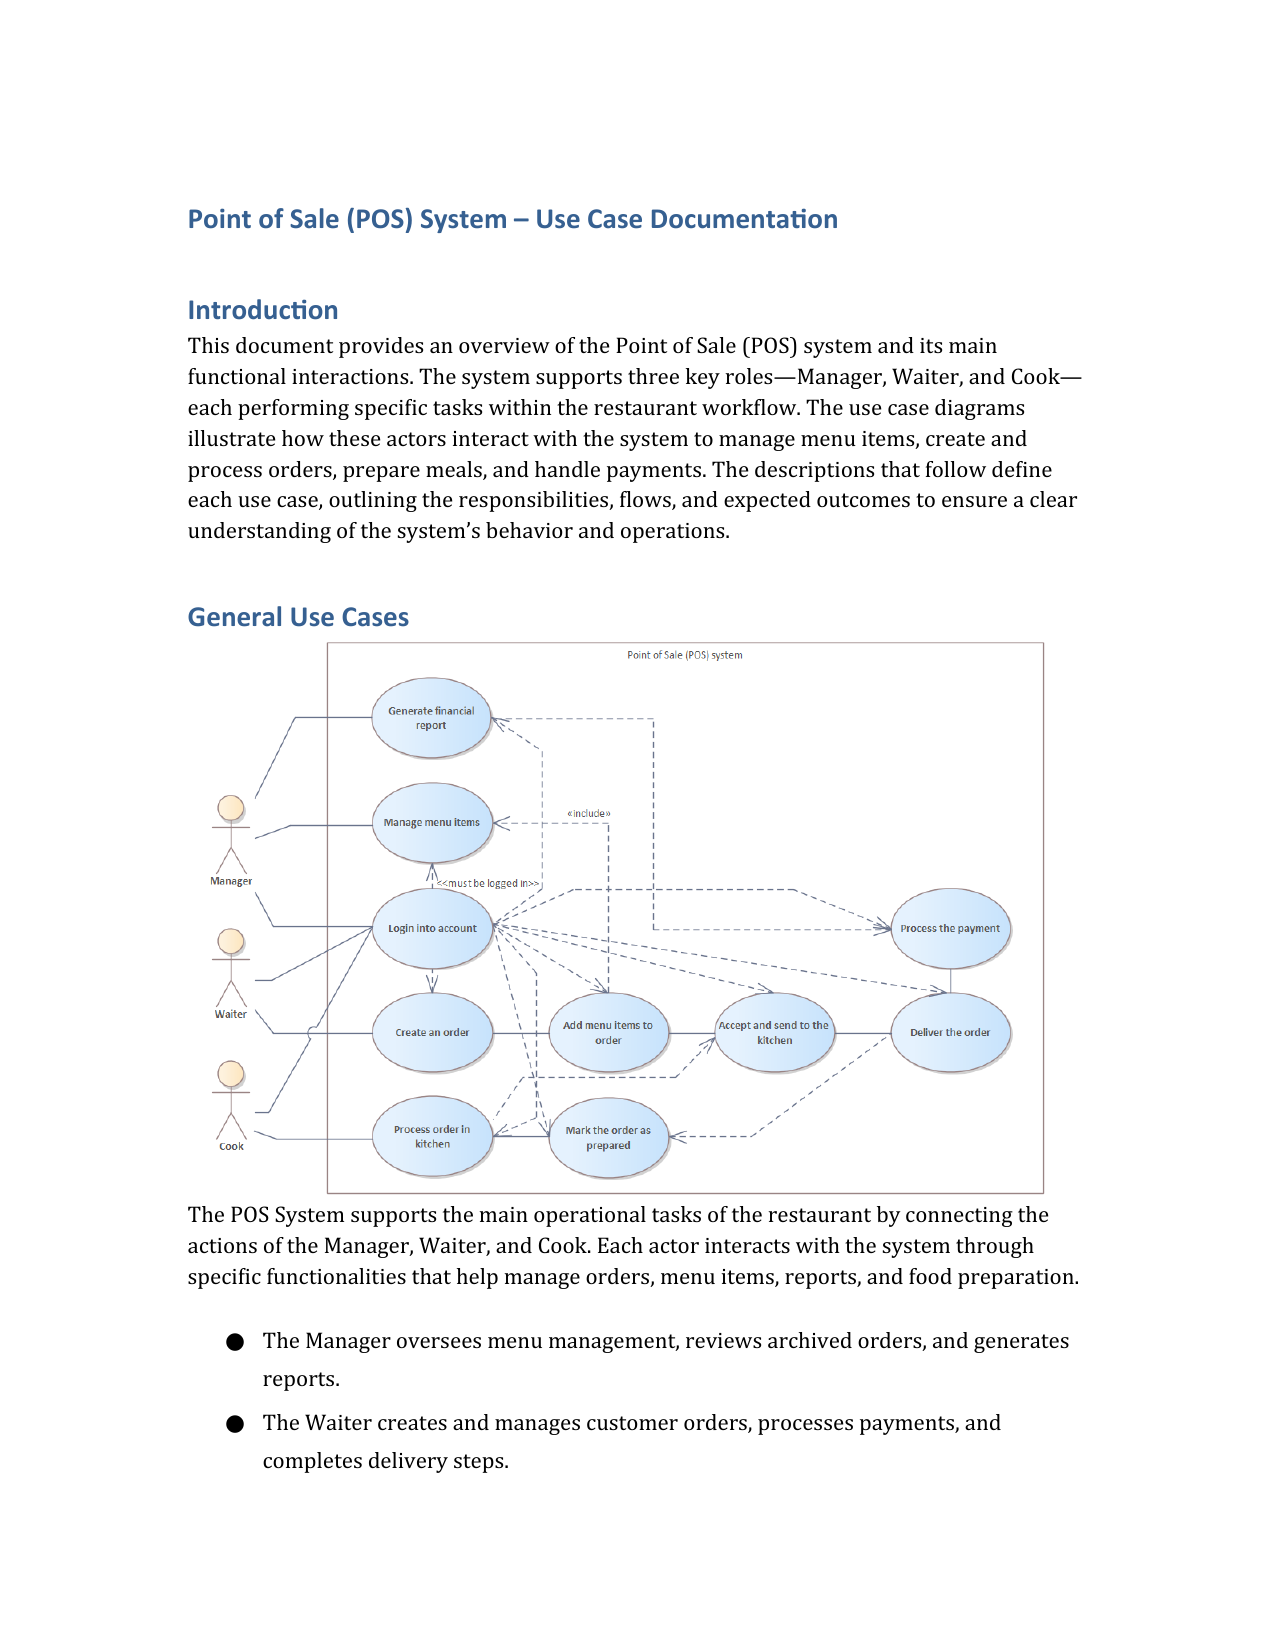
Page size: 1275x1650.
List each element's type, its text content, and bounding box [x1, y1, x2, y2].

text This document provides an overview of the Point of Sale (POS) system and its main functional interactions. The system supports three key roles—Manager, Waiter, and Cook—each performing specific tasks within the restaurant workflow. The use case diagrams illustrate how these actors interact with the system to manage menu items, create and process orders, prepare meals, and handle payments. The descriptions that follow define each use case, outlining the responsibilities, flows, and expected outcomes to ensure a clear understanding of the system’s behavior and operations. [187, 332, 1087, 544]
list The Waiter creates and manages customer orders, processes payments, and completes delivery steps. [225, 1396, 1087, 1474]
picture [187, 638, 1050, 1196]
text The POS System supports the main operational tasks of the restaurant by connecting the actions of the Manager, Waiter, and Cook. Each actor interacts with the system through specific functionalities that help manage orders, menu items, reports, and food preparation. [187, 1201, 1087, 1289]
list The Manager oversees menu management, reviews archived orders, and generates reports. [225, 1314, 1087, 1392]
subtitle Point of Sale (POS) System – Use Case Documentation [187, 200, 1087, 236]
subtitle Introduction [187, 291, 1087, 327]
